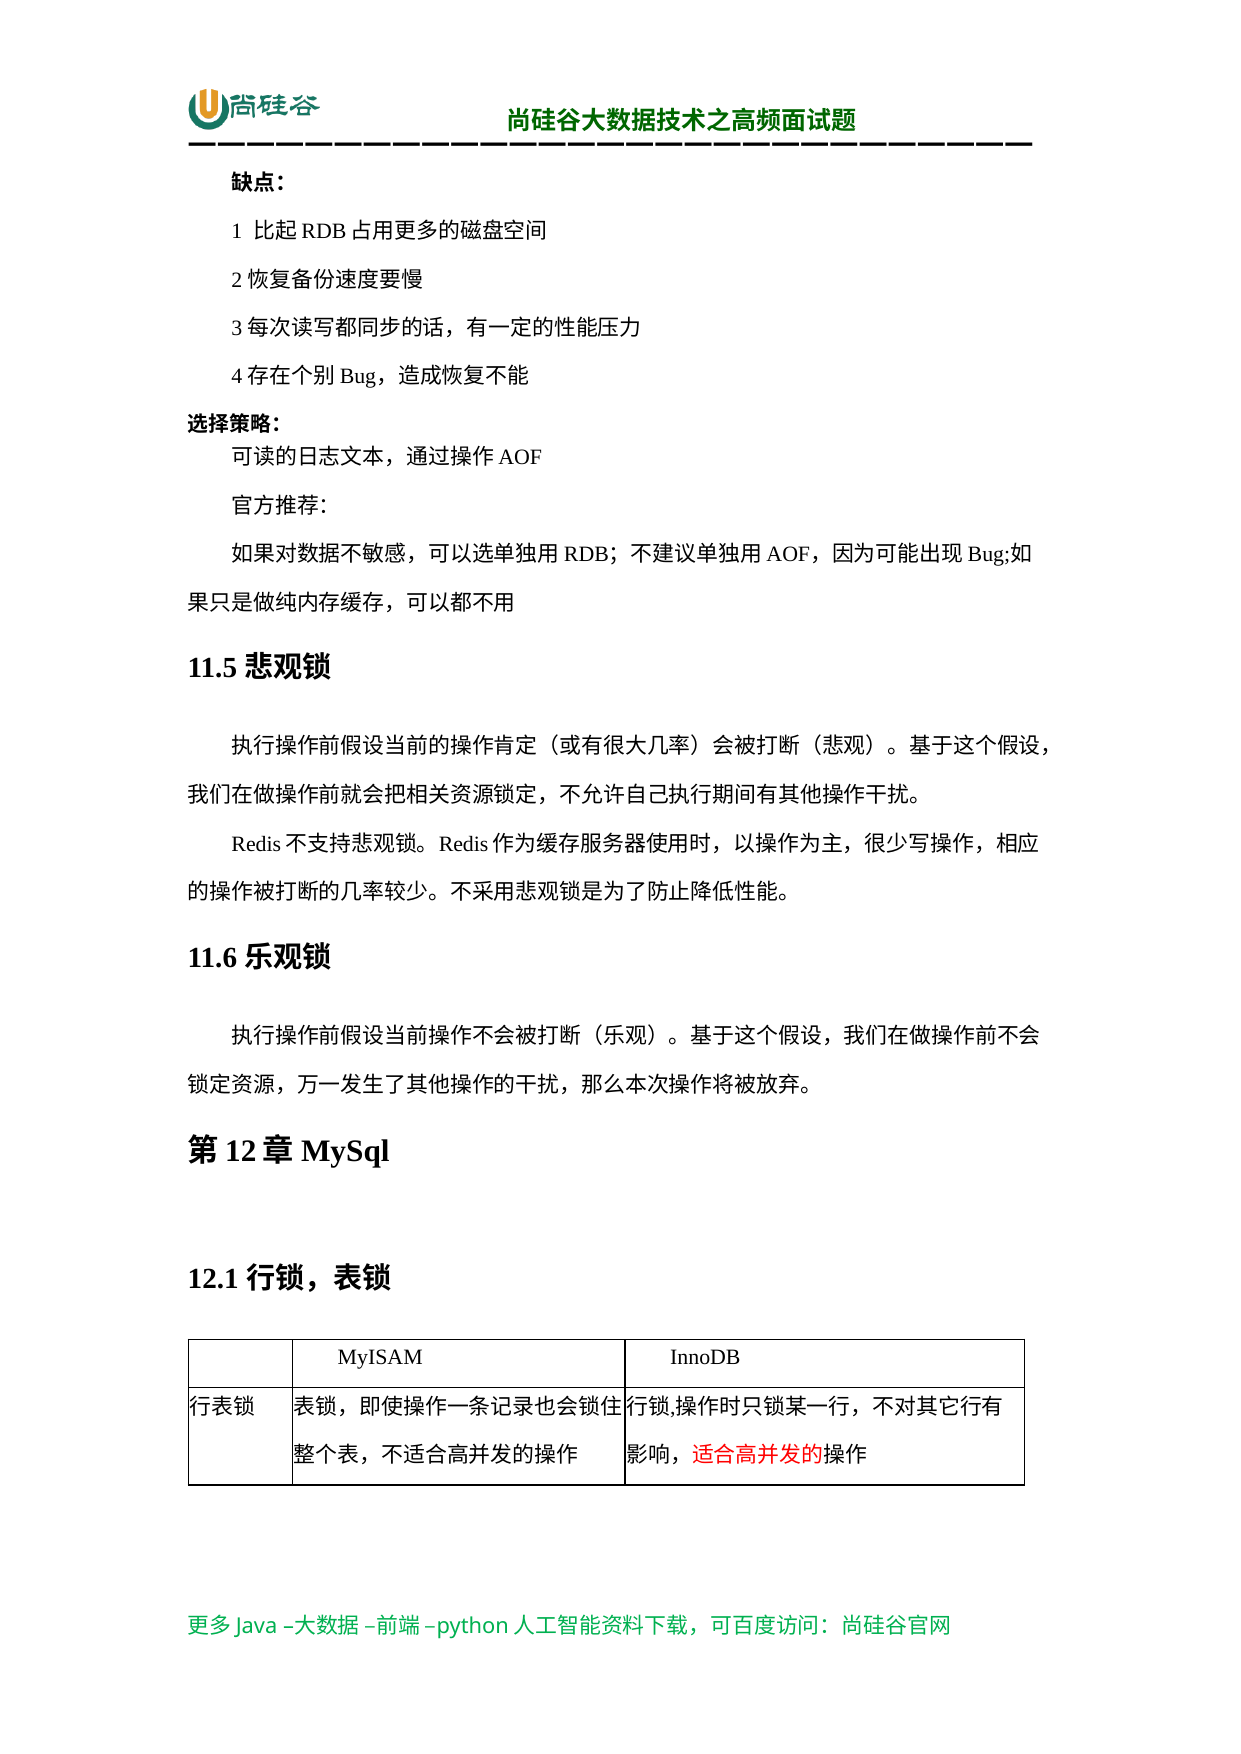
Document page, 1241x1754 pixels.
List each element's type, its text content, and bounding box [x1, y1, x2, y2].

table_cell 表锁，即使操作一条记录也会锁住整个表，不适合高并发的操作 [293, 1388, 624, 1484]
text 可读的日志文本，通过操作AOF [187, 439, 1053, 471]
text 执行操作前假设当前操作不会被打断（乐观）。基于这个假设，我们在做操作前不会锁定资源，万一发生了其他操作的干扰，那么本次操作将被放弃。 [187, 1018, 1053, 1099]
table_cell 行锁,操作时只锁某一行，不对其它行有影响，适合高并发的操作 [626, 1388, 1024, 1484]
subtitle 11.6 乐观锁 [187, 922, 1053, 987]
table_header [189, 1340, 292, 1387]
text Redis不支持悲观锁。Redis作为缓存服务器使用时，以操作为主，很少写操作，相应的操作被打断的几率较少。不采用悲观锁是为了防止降低性能。 [187, 825, 1053, 906]
table_cell 行表锁 [189, 1388, 292, 1484]
subtitle 第12章 MySql [187, 1115, 1053, 1180]
subtitle 12.1 行锁，表锁 [187, 1243, 1053, 1308]
text 缺点： [187, 165, 1053, 197]
table_header InnoDB [626, 1340, 1024, 1387]
table_header MyISAM [293, 1340, 624, 1387]
text 选择策略： [187, 406, 1053, 439]
subtitle 11.5 悲观锁 [187, 633, 1053, 698]
text 1 比起RDB占用更多的磁盘空间 [187, 213, 1053, 246]
text 官方推荐： [187, 487, 1053, 520]
text 2 恢复备份速度要慢 [187, 261, 1053, 294]
text 执行操作前假设当前的操作肯定（或有很大几率）会被打断（悲观）。基于这个假设，我们在做操作前就会把相关资源锁定，不允许自己执行期间有其他操作干扰。 [187, 728, 1053, 809]
text 如果对数据不敏感，可以选单独用RDB；不建议单独用AOF，因为可能出现Bug;如果只是做纯内存缓存，可以都不用 [187, 536, 1053, 617]
text 3 每次读写都同步的话，有一定的性能压力 [187, 310, 1053, 342]
text 4 存在个别Bug，造成恢复不能 [187, 358, 1053, 391]
